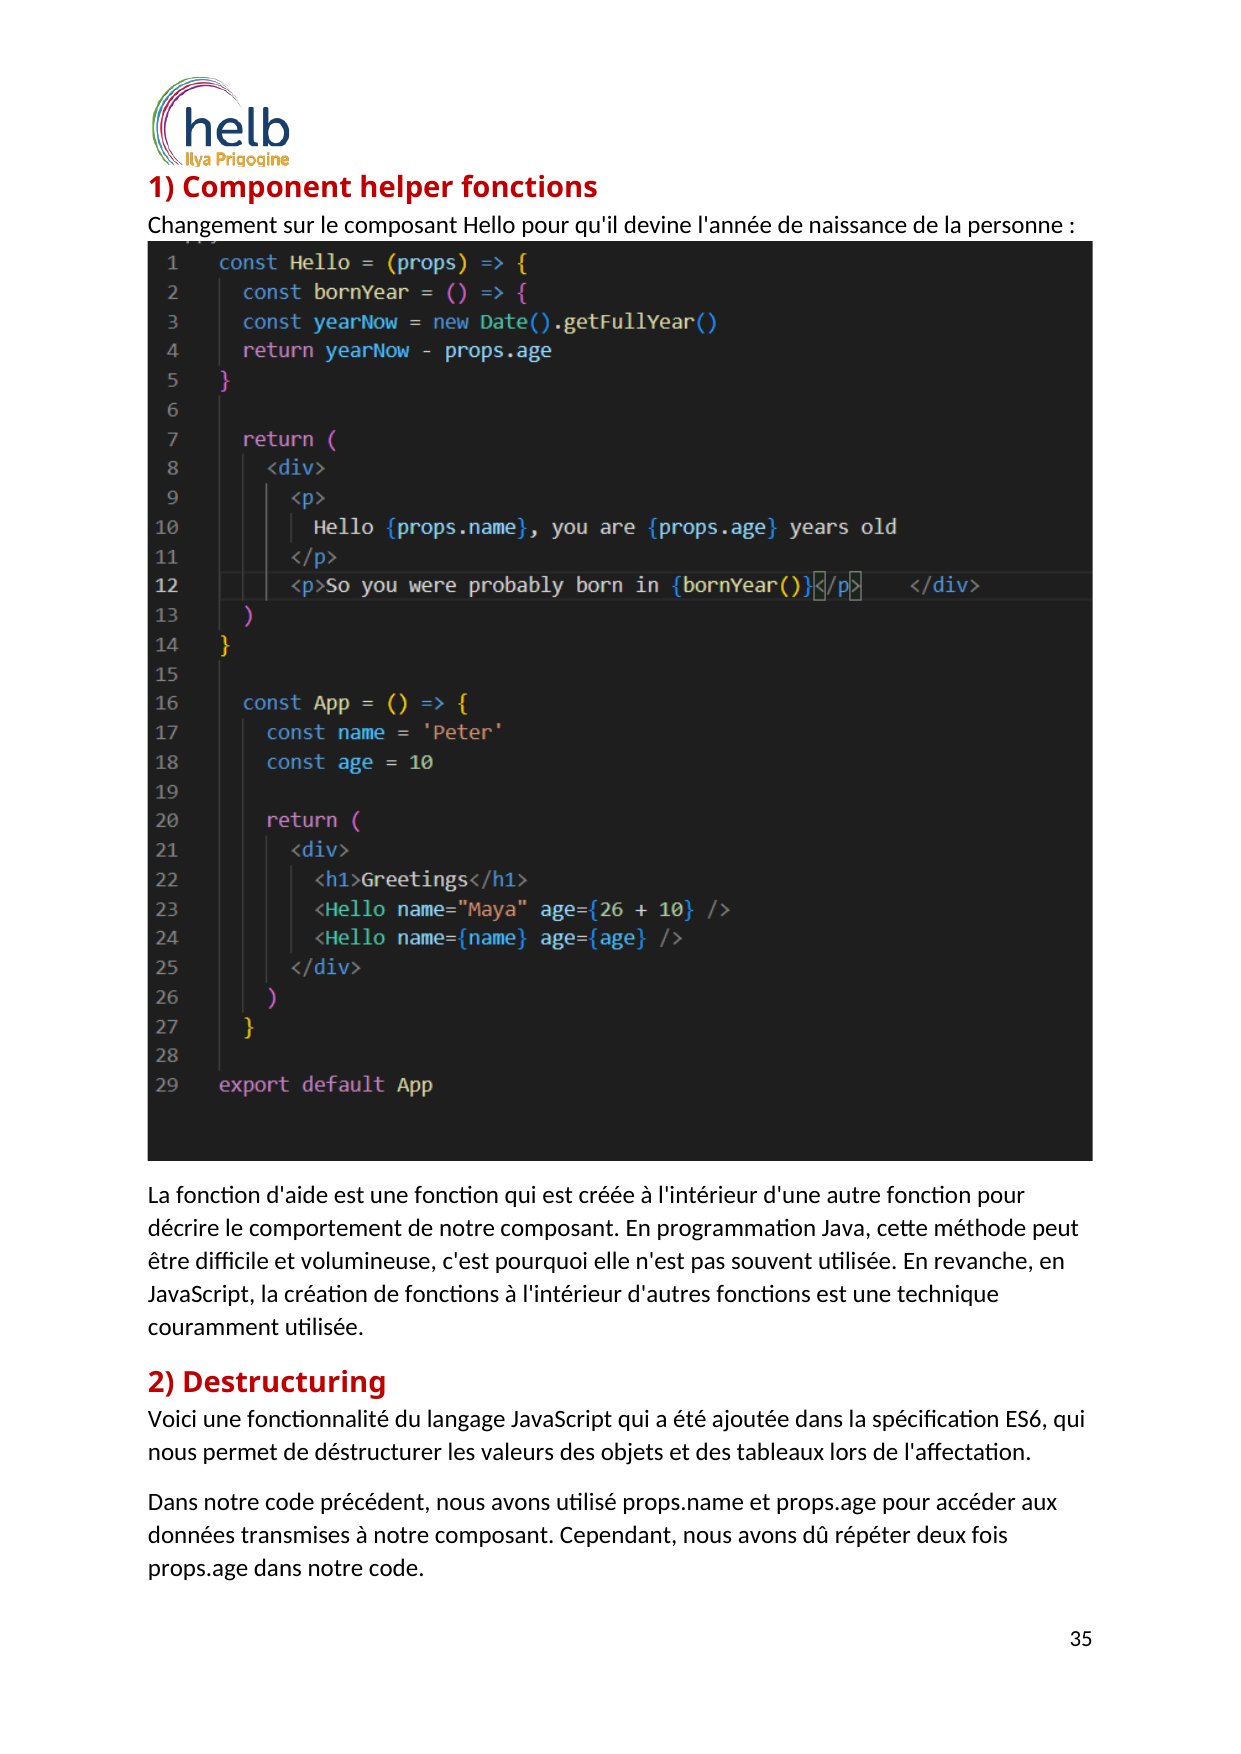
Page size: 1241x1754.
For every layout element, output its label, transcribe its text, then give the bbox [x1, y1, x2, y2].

text Dans notre code précédent, nous avons utilisé props.name et props.age pour accéder aux données transmises à notre composant. Cependant, nous avons dû répéter deux fois props.age dans notre code. [148, 1486, 1092, 1582]
picture [147, 73, 296, 167]
subtitle 2) Destructuring [148, 1361, 1092, 1401]
text Voici une fonctionnalité du langage JavaScript qui a été ajoutée dans la spécification ES6, qui nous permet de déstructurer les valeurs des objets et des tableaux lors de l'affectation. [148, 1404, 1092, 1467]
text La fonction d'aide est une fonction qui est créée à l'intérieur d'une autre fonction pour décrire le comportement de notre composant. En programmation Java, cette méthode peut être difficile et volumineuse, c'est pourquoi elle n'est pas souvent utilisée. En revanche, en JavaScript, la création de fonctions à l'intérieur d'autres fonctions est une technique couramment utilisée. [148, 1179, 1092, 1342]
subtitle 1) Component helper fonctions [148, 166, 1092, 206]
picture [147, 241, 1093, 1161]
text Changement sur le composant Hello pour qu'il devine l'année de naissance de la personne : [148, 209, 1092, 241]
